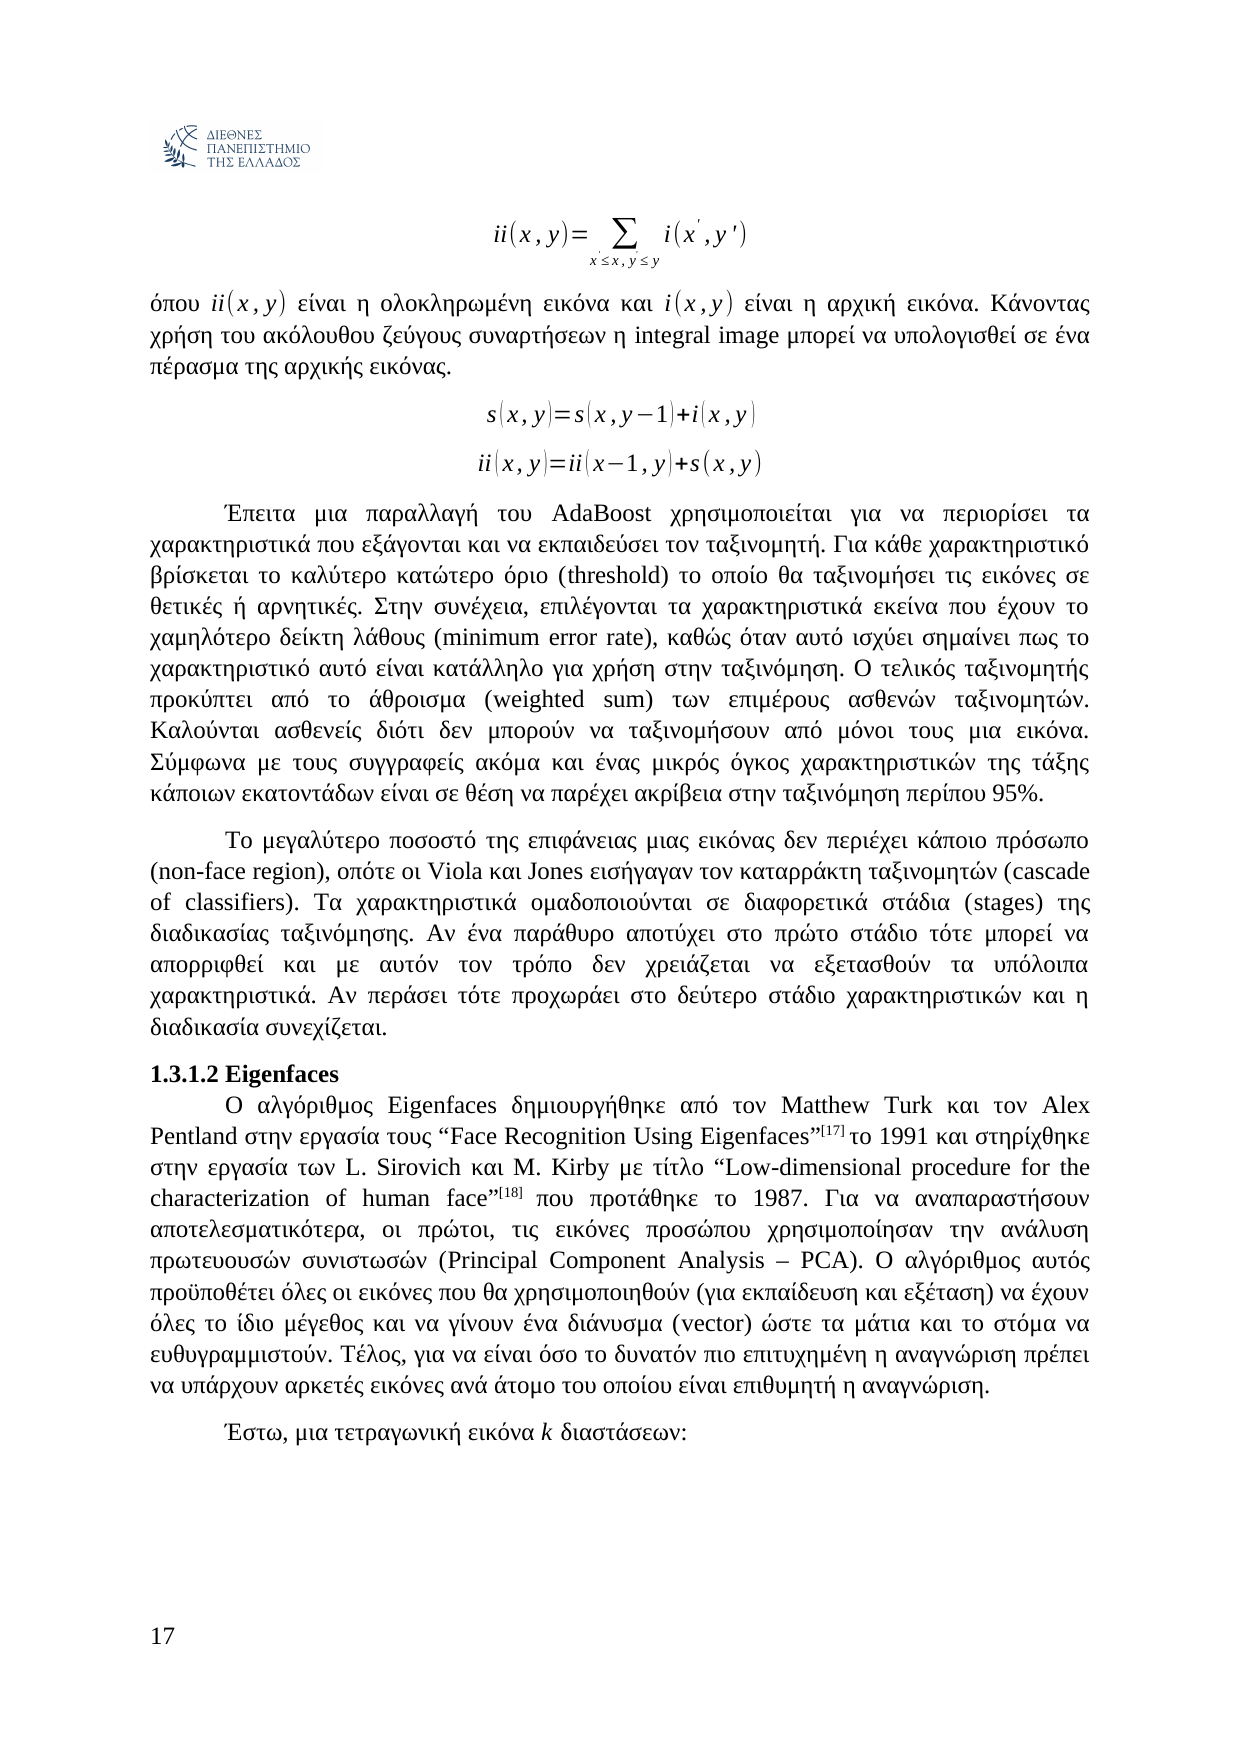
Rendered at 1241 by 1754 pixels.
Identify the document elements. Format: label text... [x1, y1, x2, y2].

text Έστω, μια τετραγωνική εικόνα διαστάσεων: [150, 1417, 1090, 1446]
picture [150, 120, 323, 174]
subtitle 1.3.1.2 Eigenfaces [150, 1059, 1090, 1088]
text όπου είναι η ολοκληρωμένη εικόνα και είναι η αρχική εικόνα. Κάνοντας χρήση του ακόλουθου ζεύγους συναρτήσεων η integral image μπορεί να υπολογισθεί σε ένα πέρασμα της αρχικής εικόνας. [150, 288, 1090, 380]
text O αλγόριθμος Eigenfaces δημιουργήθηκε από τον Matthew Turk και τον Alex Pentland στην εργασία τους “Face Recognition Using Eigenfaces”[17] το 1991 και στηρίχθηκε στην εργασία των L. Sirovich και M. Kirby με τίτλο “Low-dimensional procedure for the characterization of human face”[18] που προτάθηκε το 1987. Για να αναπαραστήσουν αποτελεσματικότερα, οι πρώτοι, τις εικόνες προσώπου χρησιμοποίησαν την ανάλυση πρωτευουσών συνιστωσών (Principal Component Analysis – PCA). Ο αλγόριθμος αυτός προϋποθέτει όλες οι εικόνες που θα χρησιμοποιηθούν (για εκπαίδευση και εξέταση) να έχουν όλες το ίδιο μέγεθος και να γίνουν ένα διάνυσμα (vector) ώστε τα μάτια και το στόμα να ευθυγραμμιστούν. Τέλος, για να είναι όσο το δυνατόν πιο επιτυχημένη η αναγνώριση πρέπει να υπάρχουν αρκετές εικόνες ανά άτομο του οποίου είναι επιθυμητή η αναγνώριση. [150, 1090, 1090, 1398]
text Έπειτα μια παραλλαγή του AdaBoost χρησιμοποιείται για να περιορίσει τα χαρακτηριστικά που εξάγονται και να εκπαιδεύσει τον ταξινομητή. Για κάθε χαρακτηριστικό βρίσκεται το καλύτερο κατώτερο όριο (threshold) το οποίο θα ταξινομήσει τις εικόνες σε θετικές ή αρνητικές. Στην συνέχεια, επιλέγονται τα χαρακτηριστικά εκείνα που έχουν το χαμηλότερο δείκτη λάθους (minimum error rate), καθώς όταν αυτό ισχύει σημαίνει πως το χαρακτηριστικό αυτό είναι κατάλληλο για χρήση στην ταξινόμηση. Ο τελικός ταξινομητής προκύπτει από το άθροισμα (weighted sum) των επιμέρους ασθενών ταξινομητών. Καλούνται ασθενείς διότι δεν μπορούν να ταξινομήσουν από μόνοι τους μια εικόνα. Σύμφωνα με τους συγγραφείς ακόμα και ένας μικρός όγκος χαρακτηριστικών της τάξης κάποιων εκατοντάδων είναι σε θέση να παρέχει ακρίβεια στην ταξινόμηση περίπου 95%. [150, 498, 1090, 806]
text Το μεγαλύτερο ποσοστό της επιφάνειας μιας εικόνας δεν περιέχει κάποιο πρόσωπο (non-face region), οπότε οι Viola και Jones εισήγαγαν τον καταρράκτη ταξινομητών (cascade of classifiers). Τα χαρακτηριστικά ομαδοποιούνται σε διαφορετικά στάδια (stages) της διαδικασίας ταξινόμησης. Αν ένα παράθυρο αποτύχει στο πρώτο στάδιο τότε μπορεί να απορριφθεί και με αυτόν τον τρόπο δεν χρειάζεται να εξετασθούν τα υπόλοιπα χαρακτηριστικά. Αν περάσει τότε προχωράει στο δεύτερο στάδιο χαρακτηριστικών και η διαδικασία συνεχίζεται. [150, 825, 1090, 1040]
